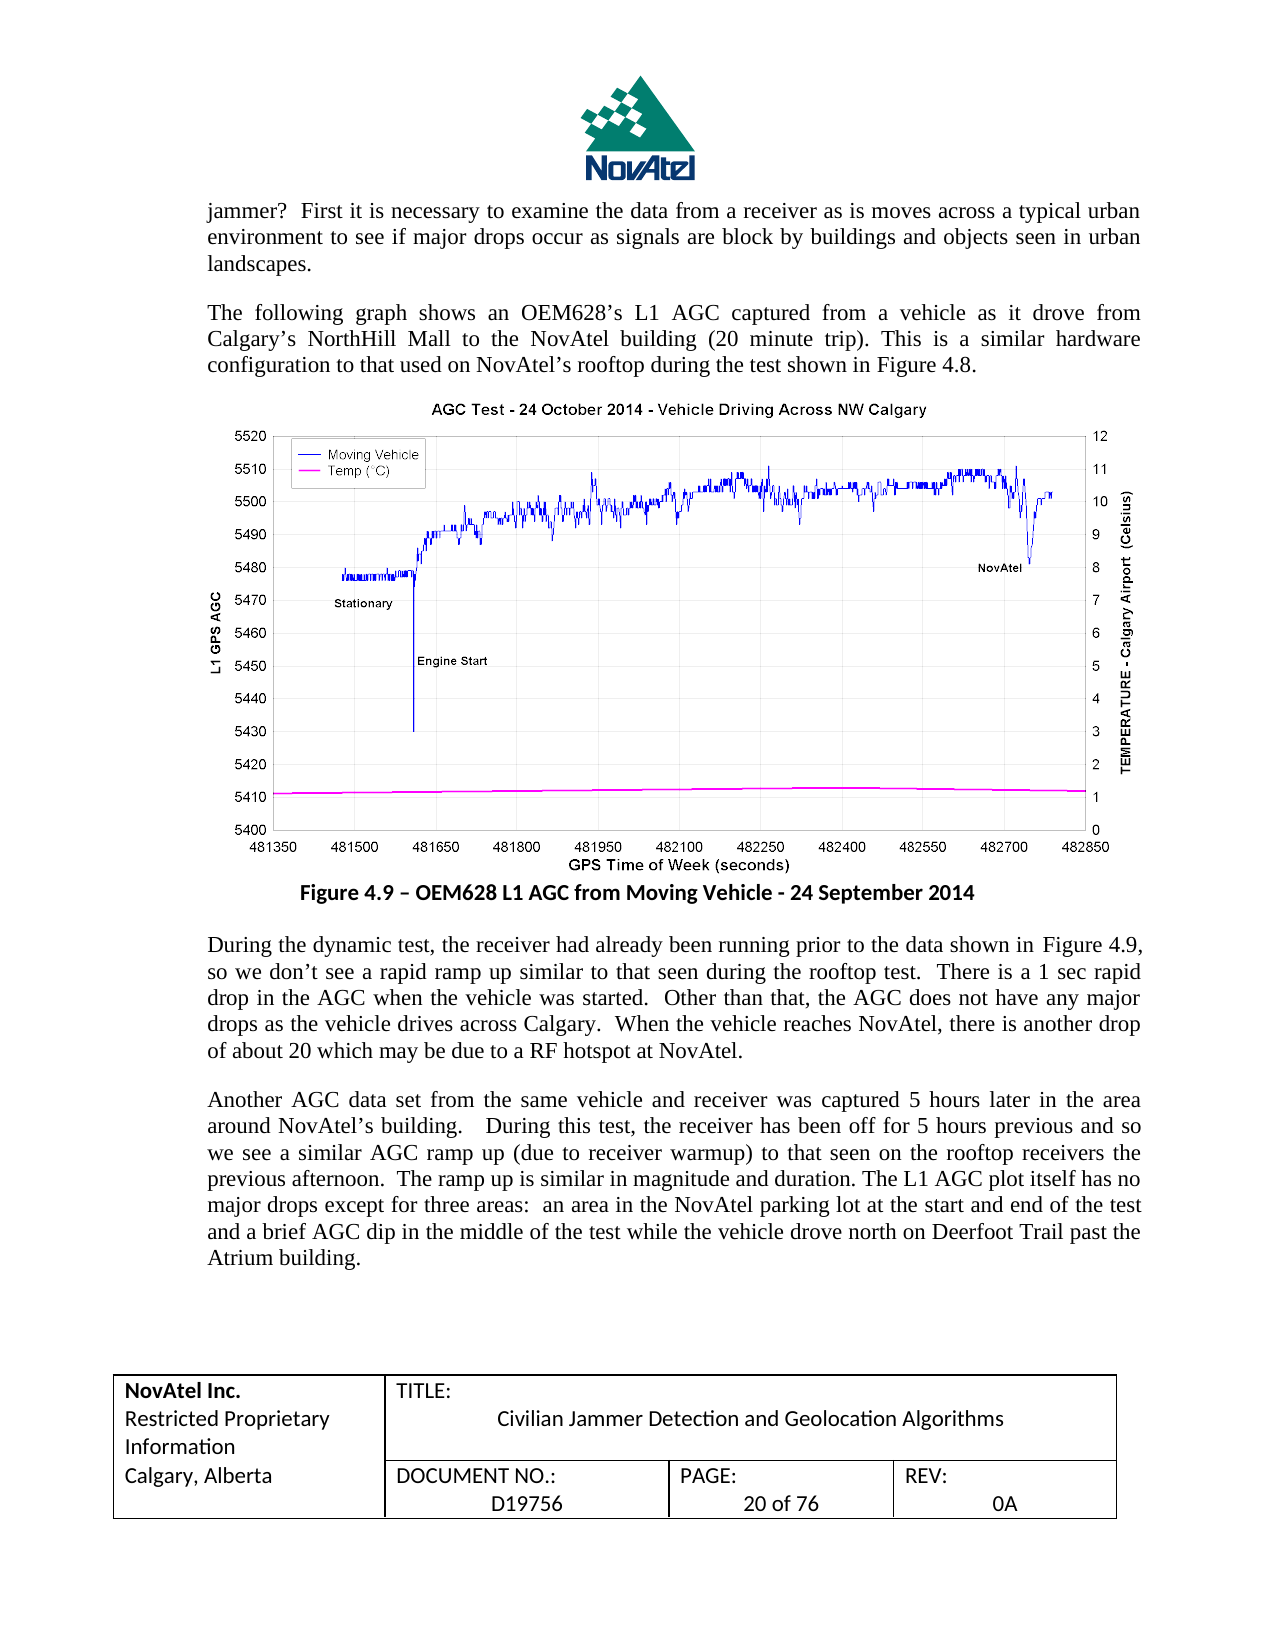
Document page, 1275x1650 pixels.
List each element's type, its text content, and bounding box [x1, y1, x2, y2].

text Another AGC data set from the same vehicle and receiver was captured 5 hours later in the area around NovAtel’s building. During this test, the receiver has been off for 5 hours previous and so we see a similar AGC ramp up (due to receiver warmup) to that seen on the rooftop receivers the previous afternoon. The ramp up is similar in magnitude and duration. The L1 AGC plot itself has no major drops except for three areas: an area in the NovAtel parking lot at the start and end of the test and a brief AGC dip in the middle of the test while the vehicle drove north on Deerfoot Trail past the Atrium building. [207, 1086, 1143, 1271]
picture [205, 400, 1144, 879]
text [207, 197, 1143, 276]
